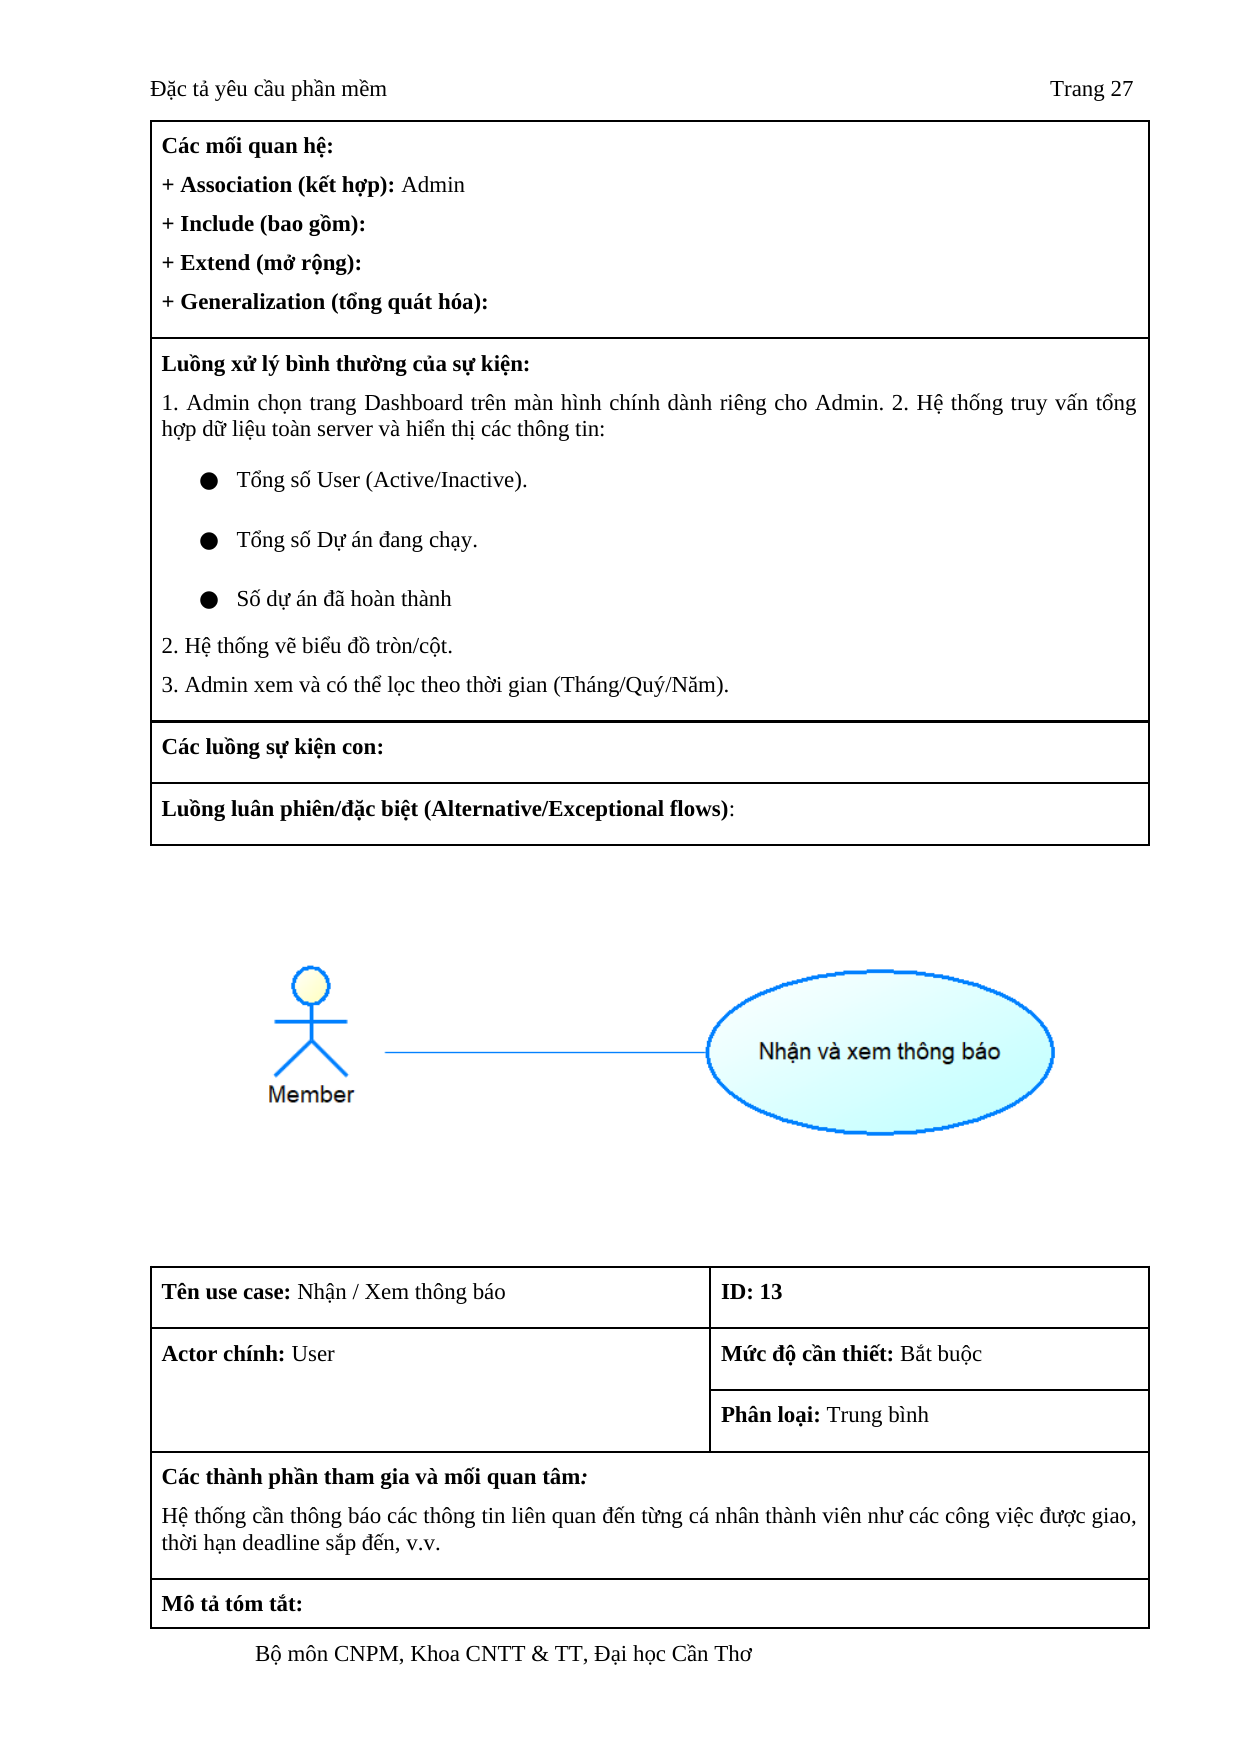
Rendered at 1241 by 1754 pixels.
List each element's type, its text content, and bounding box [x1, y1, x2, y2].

picture [150, 846, 1146, 1227]
table_cell Các thành phần tham gia và mối quan tâm: Hệ thống cần thông báo các thông tin liên quan đến từng cá nhân thành viên như các công việc được giao, thời hạn deadline sắp đến, v.v. [152, 1453, 1148, 1578]
table_cell Các luồng sự kiện con: [152, 723, 1148, 782]
table_header ID: 13 [711, 1268, 1148, 1327]
table_header Tên use case: Nhận / Xem thông báo [152, 1268, 709, 1327]
table_cell Phân loại: Trung bình [711, 1391, 1148, 1451]
table_cell Actor chính: User [152, 1329, 709, 1451]
table_cell Mức độ cần thiết: Bắt buộc [711, 1329, 1148, 1389]
table_cell Các mối quan hệ: + Association (kết hợp): Admin + Include (bao gồm): + Extend (mở rộng): + Generalization (tổng quát hóa): [152, 122, 1148, 337]
table_cell Luồng luân phiên/đặc biệt (Alternative/Exceptional flows): [152, 784, 1148, 844]
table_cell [152, 1580, 1148, 1627]
table_cell Luồng xử lý bình thường của sự kiện: 1. Admin chọn trang Dashboard trên màn hình chính dành riêng cho Admin. 2. Hệ thống truy vấn tổng hợp dữ liệu toàn server và hiển thị các thông tin: Tổng số User (Active/Inactive). Tổng số Dự án đang chạy. Số dự án đã hoàn thành 2. Hệ thống vẽ biểu đồ tròn/cột. 3. Admin xem và có thể lọc theo thời gian (Tháng/Quý/Năm). [152, 339, 1148, 720]
